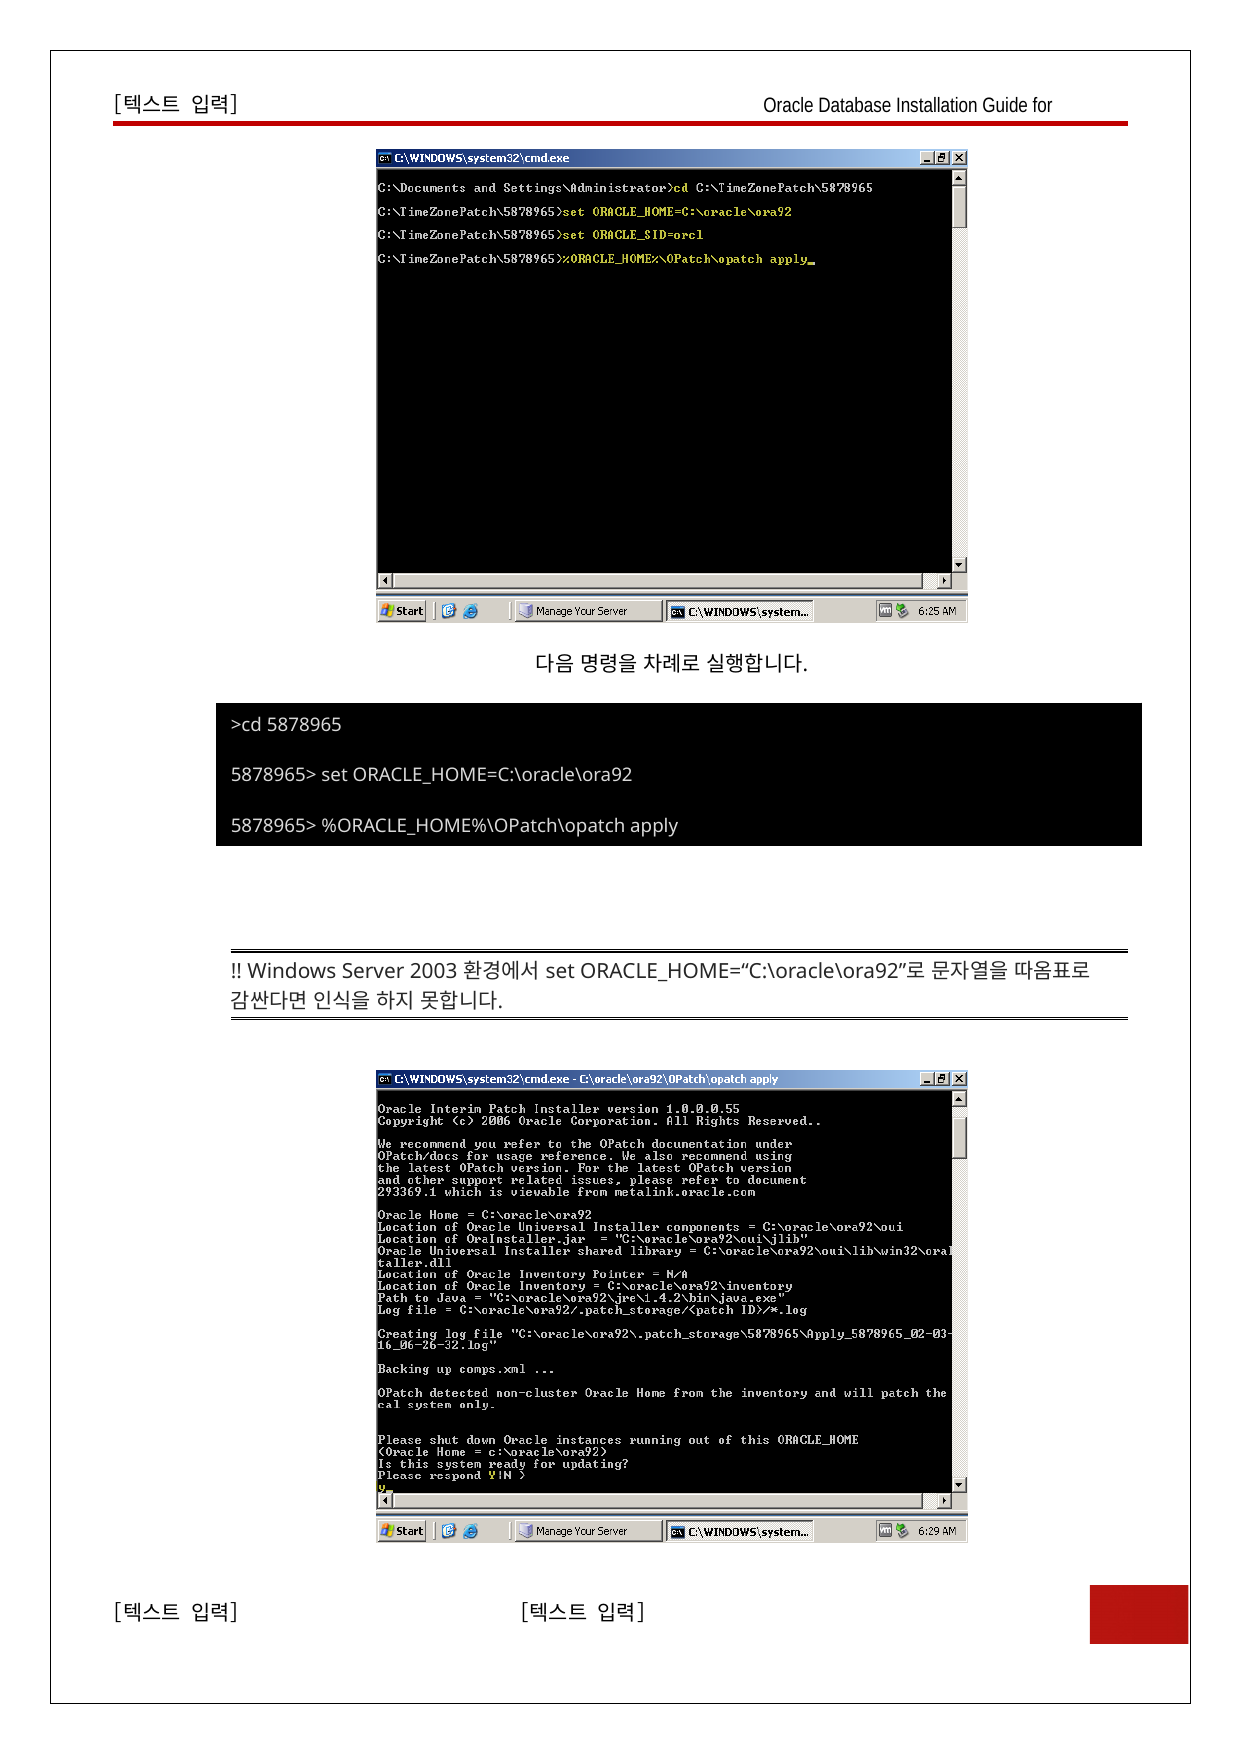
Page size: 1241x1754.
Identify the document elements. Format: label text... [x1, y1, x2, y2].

text 다음 명령을 차례로 실행합니다. [216, 647, 1128, 678]
text >cd 5878965 [222, 709, 1136, 736]
text !! Windows Server 2003 환경에서 set ORACLE_HOME=“C:\oracle\ora92”로 문자열을 따옴표로 감싼다면 인식을 하지 못합니다. [231, 953, 1128, 1017]
picture [376, 1070, 968, 1543]
picture [1089, 1585, 1189, 1644]
text 5878965> set ORACLE_HOME=C:\oracle\ora92 [222, 753, 1136, 787]
text 5878965> %ORACLE_HOME%\OPatch\opatch apply [222, 804, 1136, 839]
picture [376, 149, 968, 623]
